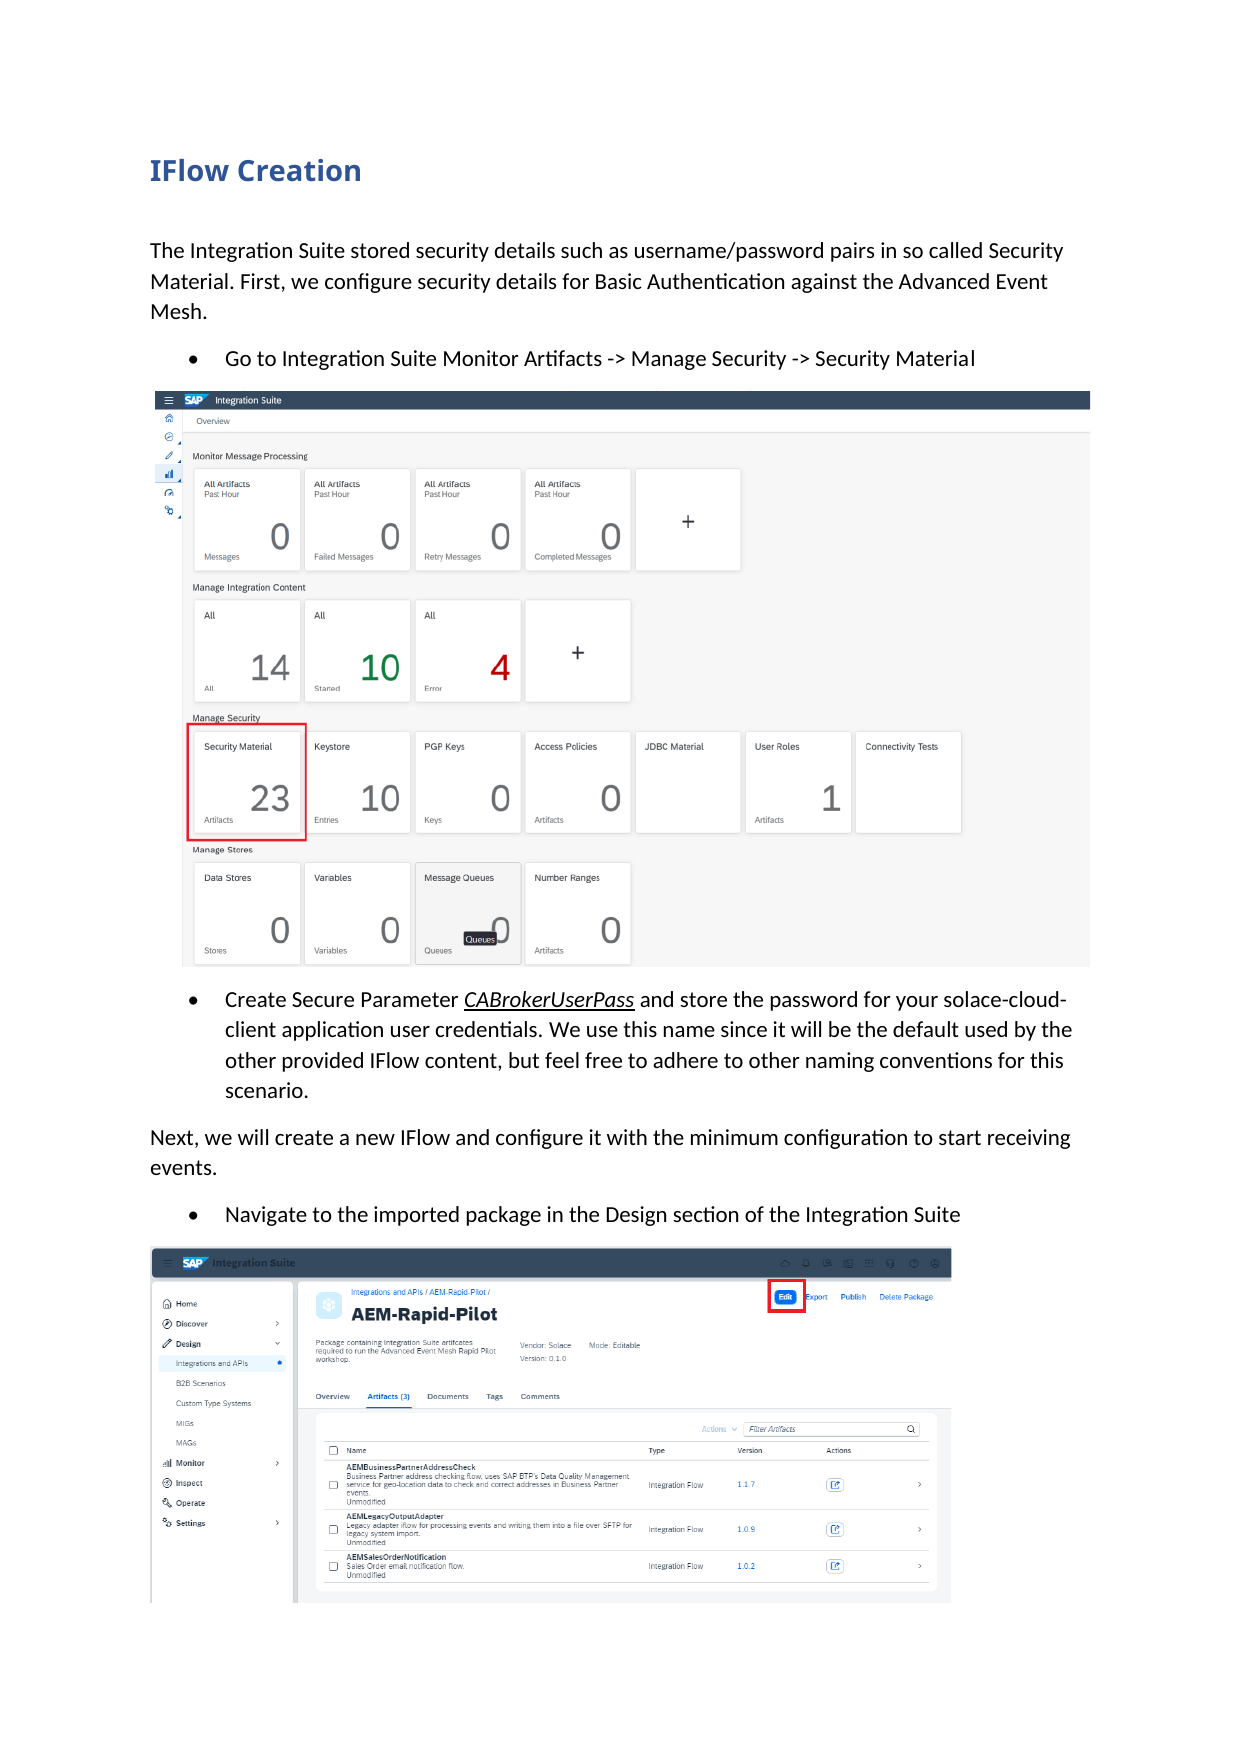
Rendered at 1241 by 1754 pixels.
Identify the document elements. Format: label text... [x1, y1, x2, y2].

list Go to Integration Suite Monitor Artifacts -> Manage Security -> Security Material [187, 344, 1090, 372]
list Navigate to the imported package in the Design section of the Integration Suite [187, 1200, 1090, 1228]
subtitle IFlow Creation [150, 150, 1090, 190]
picture [150, 390, 1091, 967]
list Create Secure Parameter CABrokerUserPass and store the password for your solace-cloud-client application user credentials. We use this name since it will be the default used by the other provided IFlow content, but feel free to adhere to other naming conventions for this scenario. [187, 985, 1090, 1104]
text The Integration Suite stored security details such as username/password pairs in so called Security Material. First, we configure security details for Basic Authentication against the Advanced Event Mesh. [150, 237, 1090, 325]
picture [150, 1246, 952, 1603]
text Next, we will create a new IFlow and configure it with the minimum configuration to start receiving events. [150, 1123, 1090, 1181]
